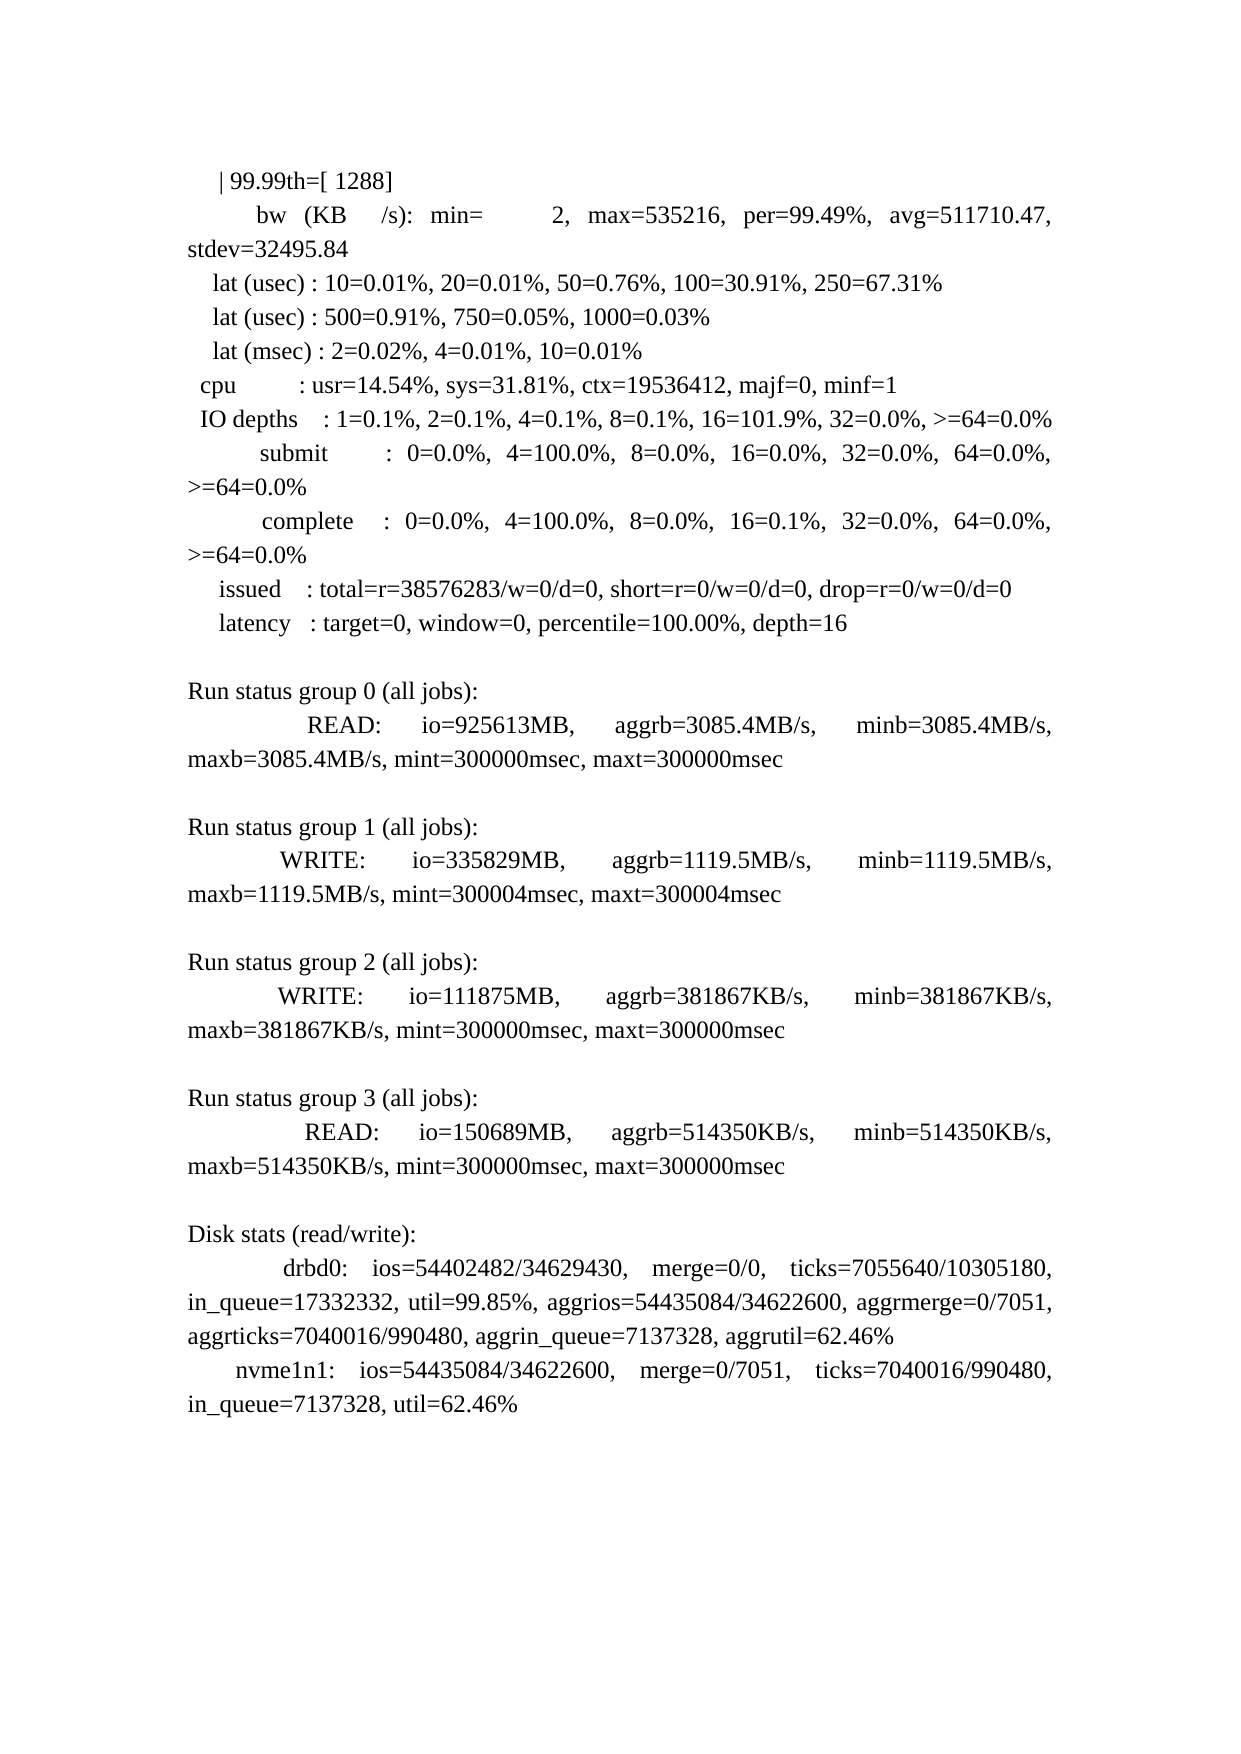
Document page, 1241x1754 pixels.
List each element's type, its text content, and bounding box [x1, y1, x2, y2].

text Disk stats (read/write): [187, 1217, 1053, 1251]
text lat (msec) : 2=0.02%, 4=0.01%, 10=0.01% [187, 334, 1053, 368]
text WRITE: io=335829MB, aggrb=1119.5MB/s, minb=1119.5MB/s, maxb=1119.5MB/s, mint=300004msec, maxt=300004msec [187, 843, 1053, 911]
text lat (usec) : 500=0.91%, 750=0.05%, 1000=0.03% [187, 300, 1053, 334]
text bw (KB /s): min= 2, max=535216, per=99.49%, avg=511710.47, stdev=32495.84 [187, 198, 1053, 266]
text READ: io=150689MB, aggrb=514350KB/s, minb=514350KB/s, maxb=514350KB/s, mint=300000msec, maxt=300000msec [187, 1115, 1053, 1183]
text nvme1n1: ios=54435084/34622600, merge=0/7051, ticks=7040016/990480, in_queue=7137328, util=62.46% [187, 1352, 1053, 1420]
text complete : 0=0.0%, 4=100.0%, 8=0.0%, 16=0.1%, 32=0.0%, 64=0.0%, >=64=0.0% [187, 503, 1053, 571]
text Run status group 2 (all jobs): [187, 945, 1053, 979]
text cpu : usr=14.54%, sys=31.81%, ctx=19536412, majf=0, minf=1 [187, 368, 1053, 402]
text IO depths : 1=0.1%, 2=0.1%, 4=0.1%, 8=0.1%, 16=101.9%, 32=0.0%, >=64=0.0% [187, 402, 1053, 436]
text | 99.99th=[ 1288] [187, 164, 1053, 198]
text Run status group 3 (all jobs): [187, 1081, 1053, 1115]
text drbd0: ios=54402482/34629430, merge=0/0, ticks=7055640/10305180, in_queue=17332332, util=99.85%, aggrios=54435084/34622600, aggrmerge=0/7051, aggrticks=7040016/990480, aggrin_queue=7137328, aggrutil=62.46% [187, 1251, 1053, 1352]
text WRITE: io=111875MB, aggrb=381867KB/s, minb=381867KB/s, maxb=381867KB/s, mint=300000msec, maxt=300000msec [187, 979, 1053, 1047]
text Run status group 0 (all jobs): [187, 673, 1053, 707]
text lat (usec) : 10=0.01%, 20=0.01%, 50=0.76%, 100=30.91%, 250=67.31% [187, 266, 1053, 300]
text latency : target=0, window=0, percentile=100.00%, depth=16 [187, 605, 1053, 639]
text issued : total=r=38576283/w=0/d=0, short=r=0/w=0/d=0, drop=r=0/w=0/d=0 [187, 571, 1053, 605]
text submit : 0=0.0%, 4=100.0%, 8=0.0%, 16=0.0%, 32=0.0%, 64=0.0%, >=64=0.0% [187, 436, 1053, 503]
text Run status group 1 (all jobs): [187, 809, 1053, 843]
text READ: io=925613MB, aggrb=3085.4MB/s, minb=3085.4MB/s, maxb=3085.4MB/s, mint=300000msec, maxt=300000msec [187, 707, 1053, 775]
